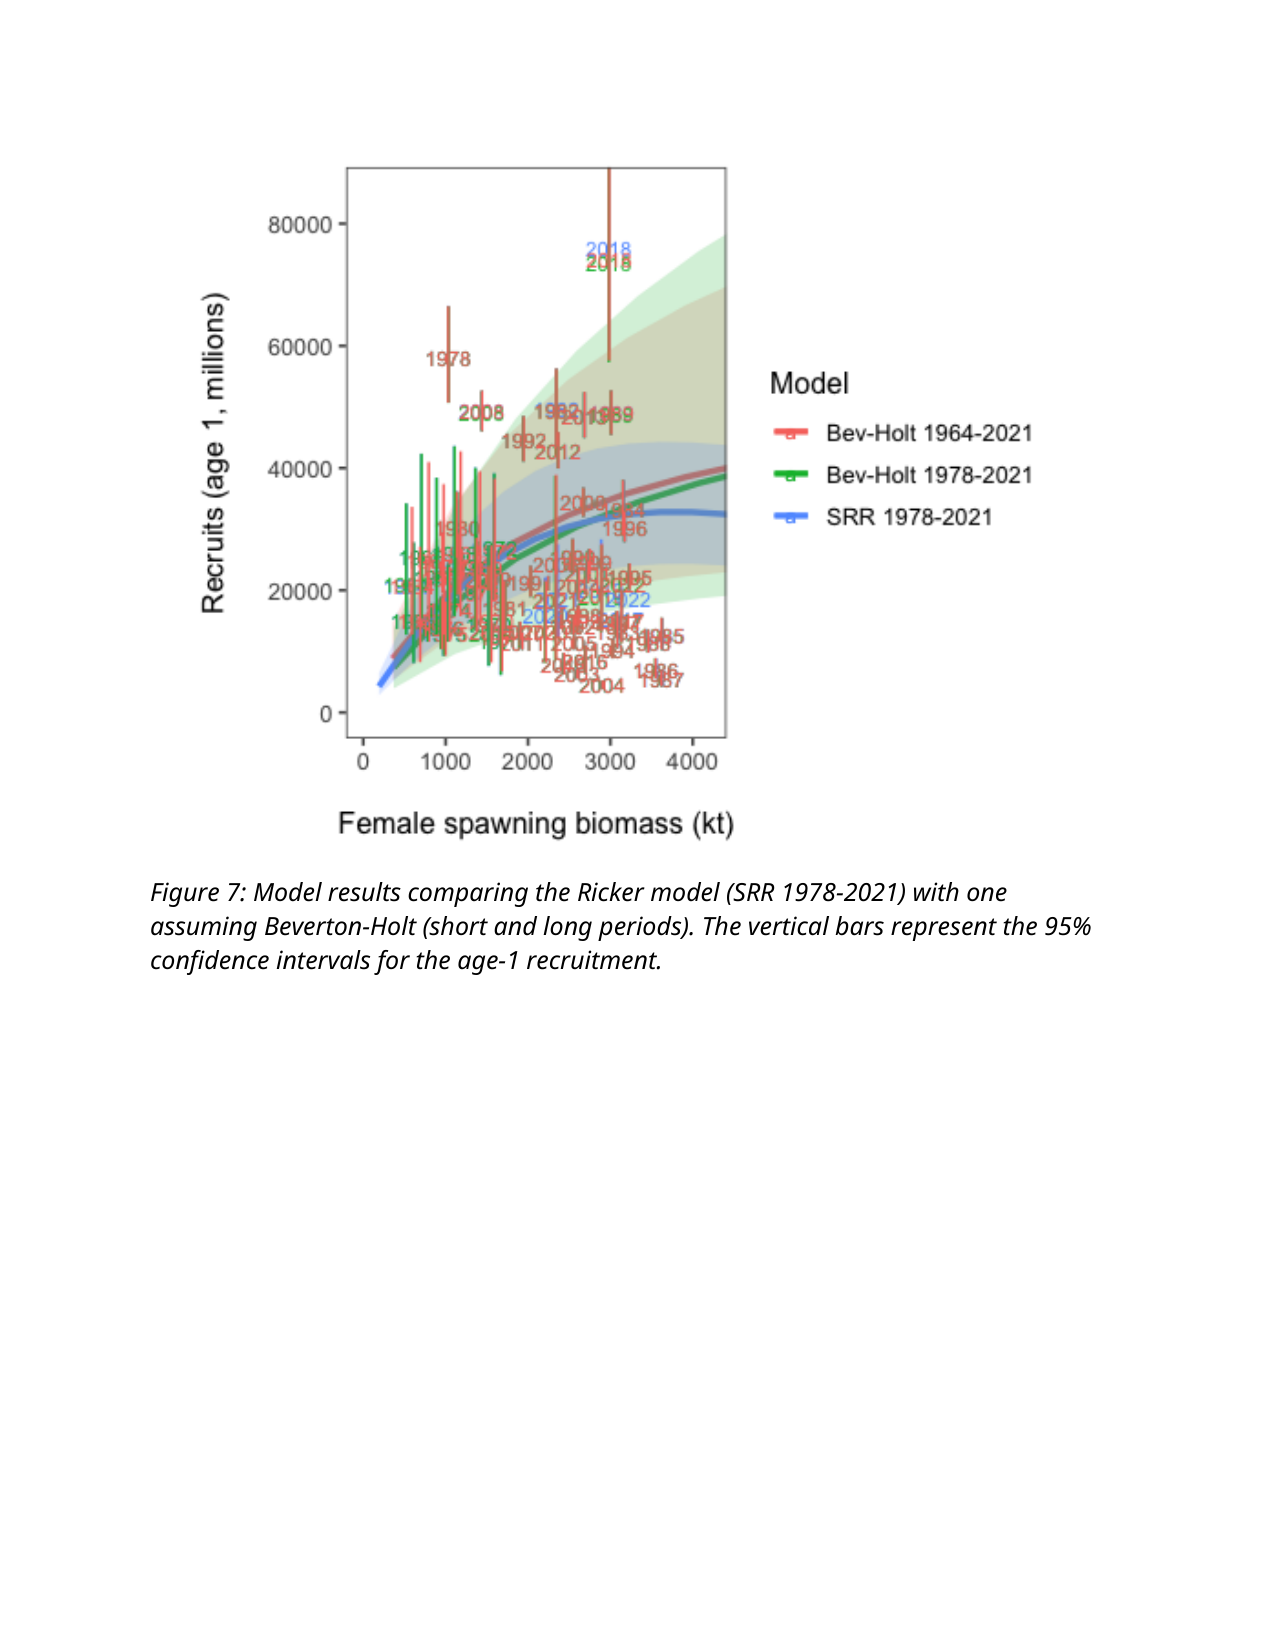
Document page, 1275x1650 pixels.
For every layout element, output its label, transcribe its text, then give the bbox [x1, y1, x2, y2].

table_header Figure 7: Model results comparing the Ricker model (SRR 1978-2021) with one assuming Beverton-Holt (short and long periods). The vertical bars represent the 95% confidence intervals for the age-1 recruitment. [139, 150, 1114, 989]
picture [188, 153, 1064, 854]
